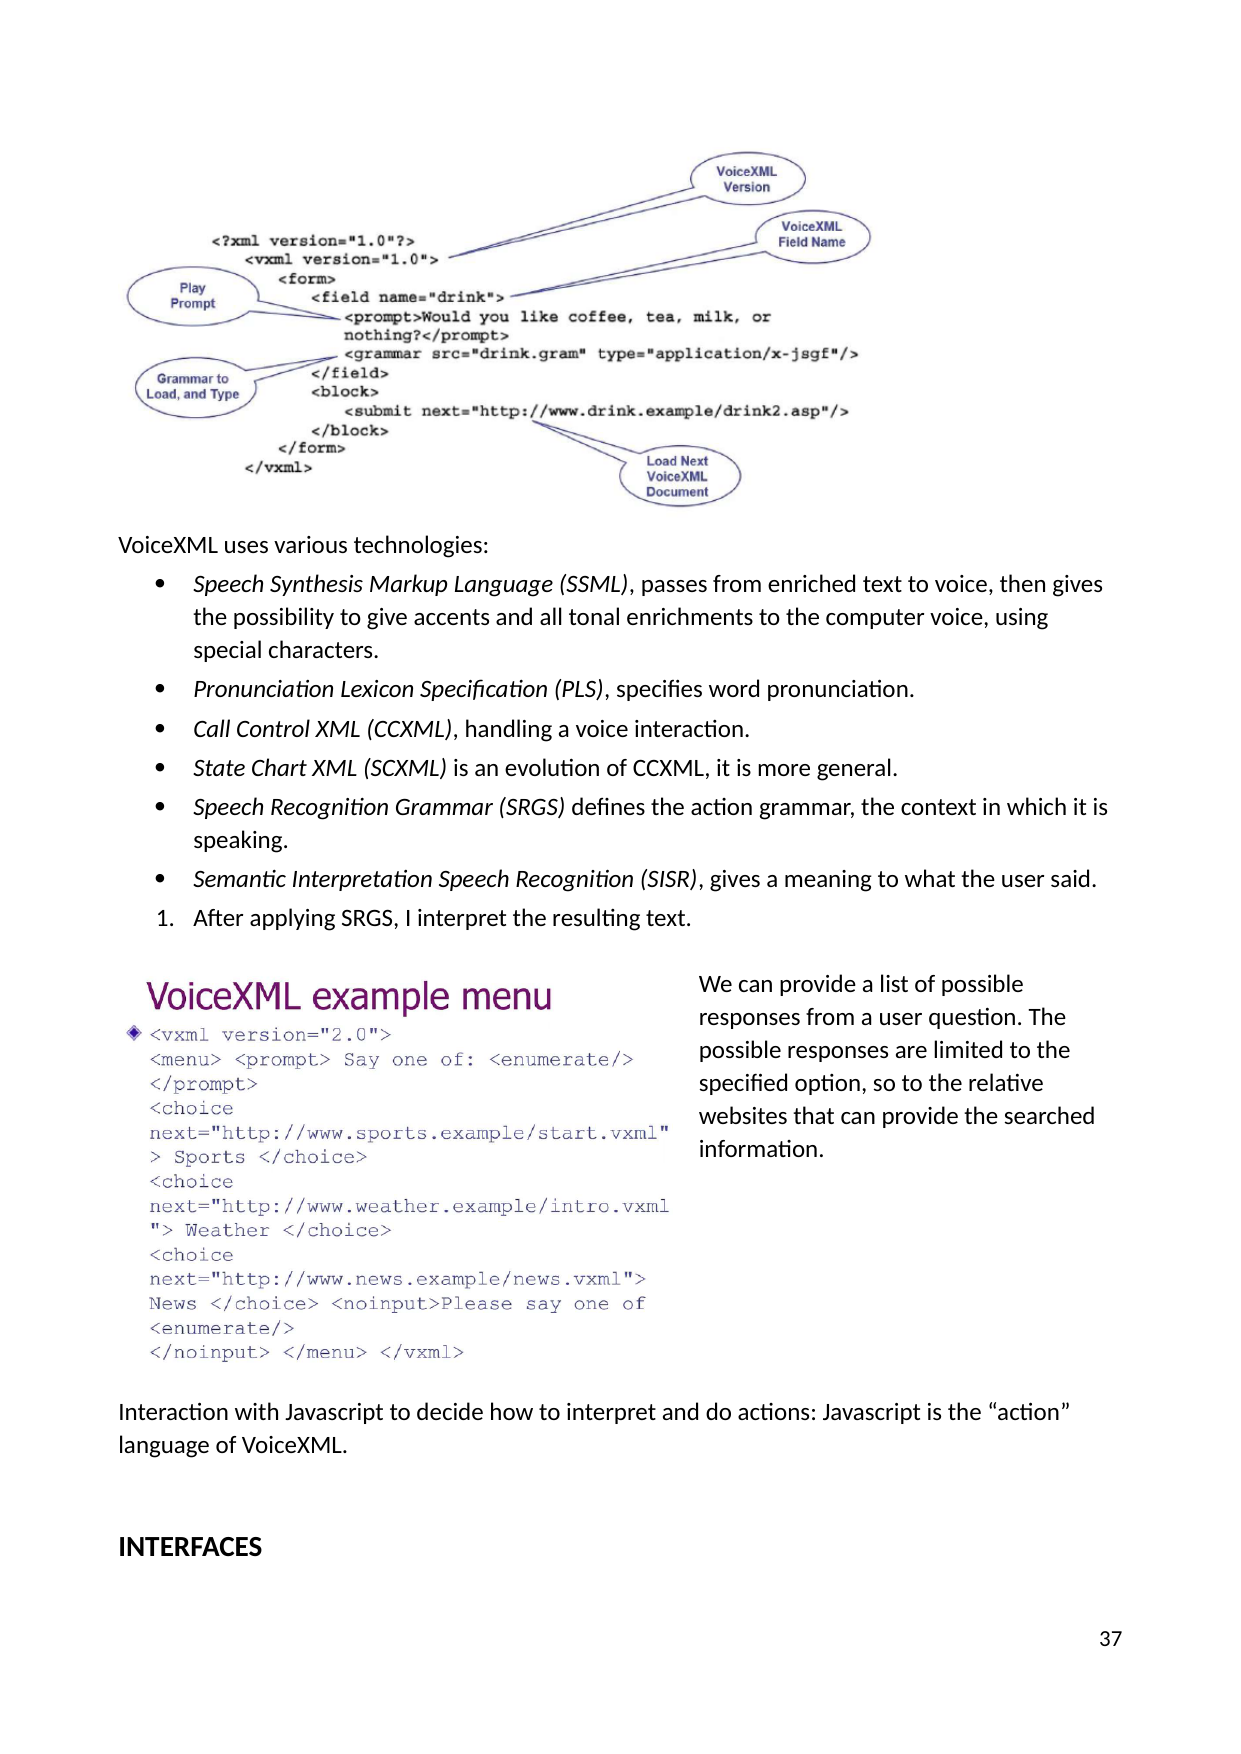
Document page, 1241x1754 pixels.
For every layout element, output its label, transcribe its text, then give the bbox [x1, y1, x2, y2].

list Call Control XML (CCXML), handling a voice interaction. [156, 713, 1122, 743]
list Speech Recognition Grammar (SRGS) defines the action grammar, the context in which it is speaking. [156, 791, 1122, 854]
text Interaction with Javascript to decide how to interpret and do actions: Javascript is the “action” language of VoiceXML. [118, 1396, 1122, 1459]
list Semantic Interpretation Speech Recognition (SISR), gives a meaning to what the user said. [156, 863, 1122, 894]
list State Chart XML (SCXML) is an evolution of CCXML, it is more general. [156, 752, 1122, 782]
picture [118, 147, 879, 528]
list After applying SRGS, I interpret the resulting text. [156, 902, 1122, 933]
text VoiceXML uses various technologies: [118, 529, 1122, 560]
picture [118, 967, 680, 1364]
text INTERFACES [118, 1528, 1122, 1563]
text We can provide a list of possible responses from a user question. The possible responses are limited to the specified option, so to the relative websites that can provide the searched information. [680, 968, 1122, 1163]
list Pronunciation Lexicon Specification (PLS), specifies word pronunciation. [156, 673, 1122, 704]
list Speech Synthesis Markup Language (SSML), passes from enriched text to voice, then gives the possibility to give accents and all tonal enrichments to the computer voice, using special characters. [156, 568, 1122, 665]
